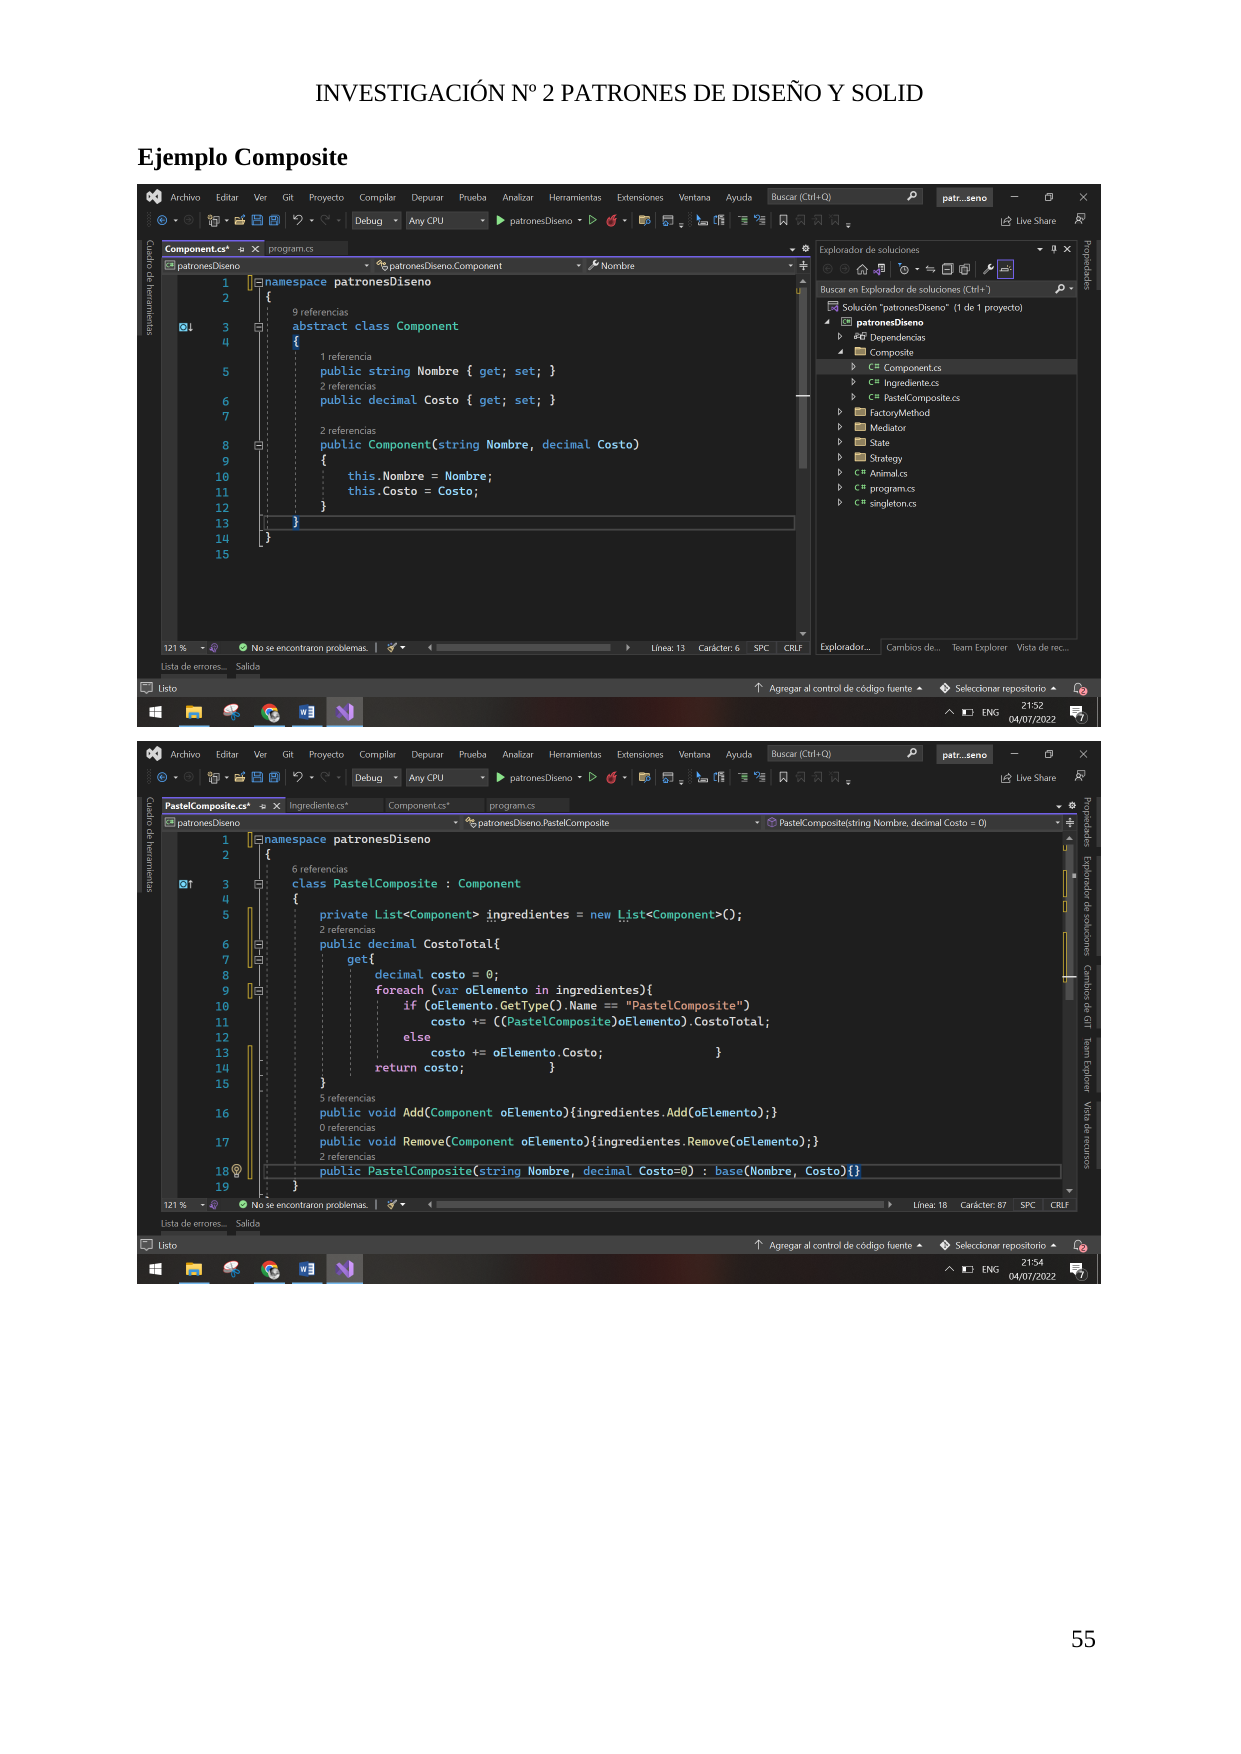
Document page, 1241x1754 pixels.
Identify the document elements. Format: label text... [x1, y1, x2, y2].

picture [137, 741, 1101, 1284]
picture [137, 184, 1101, 727]
subtitle Ejemplo Composite [137, 142, 1103, 170]
